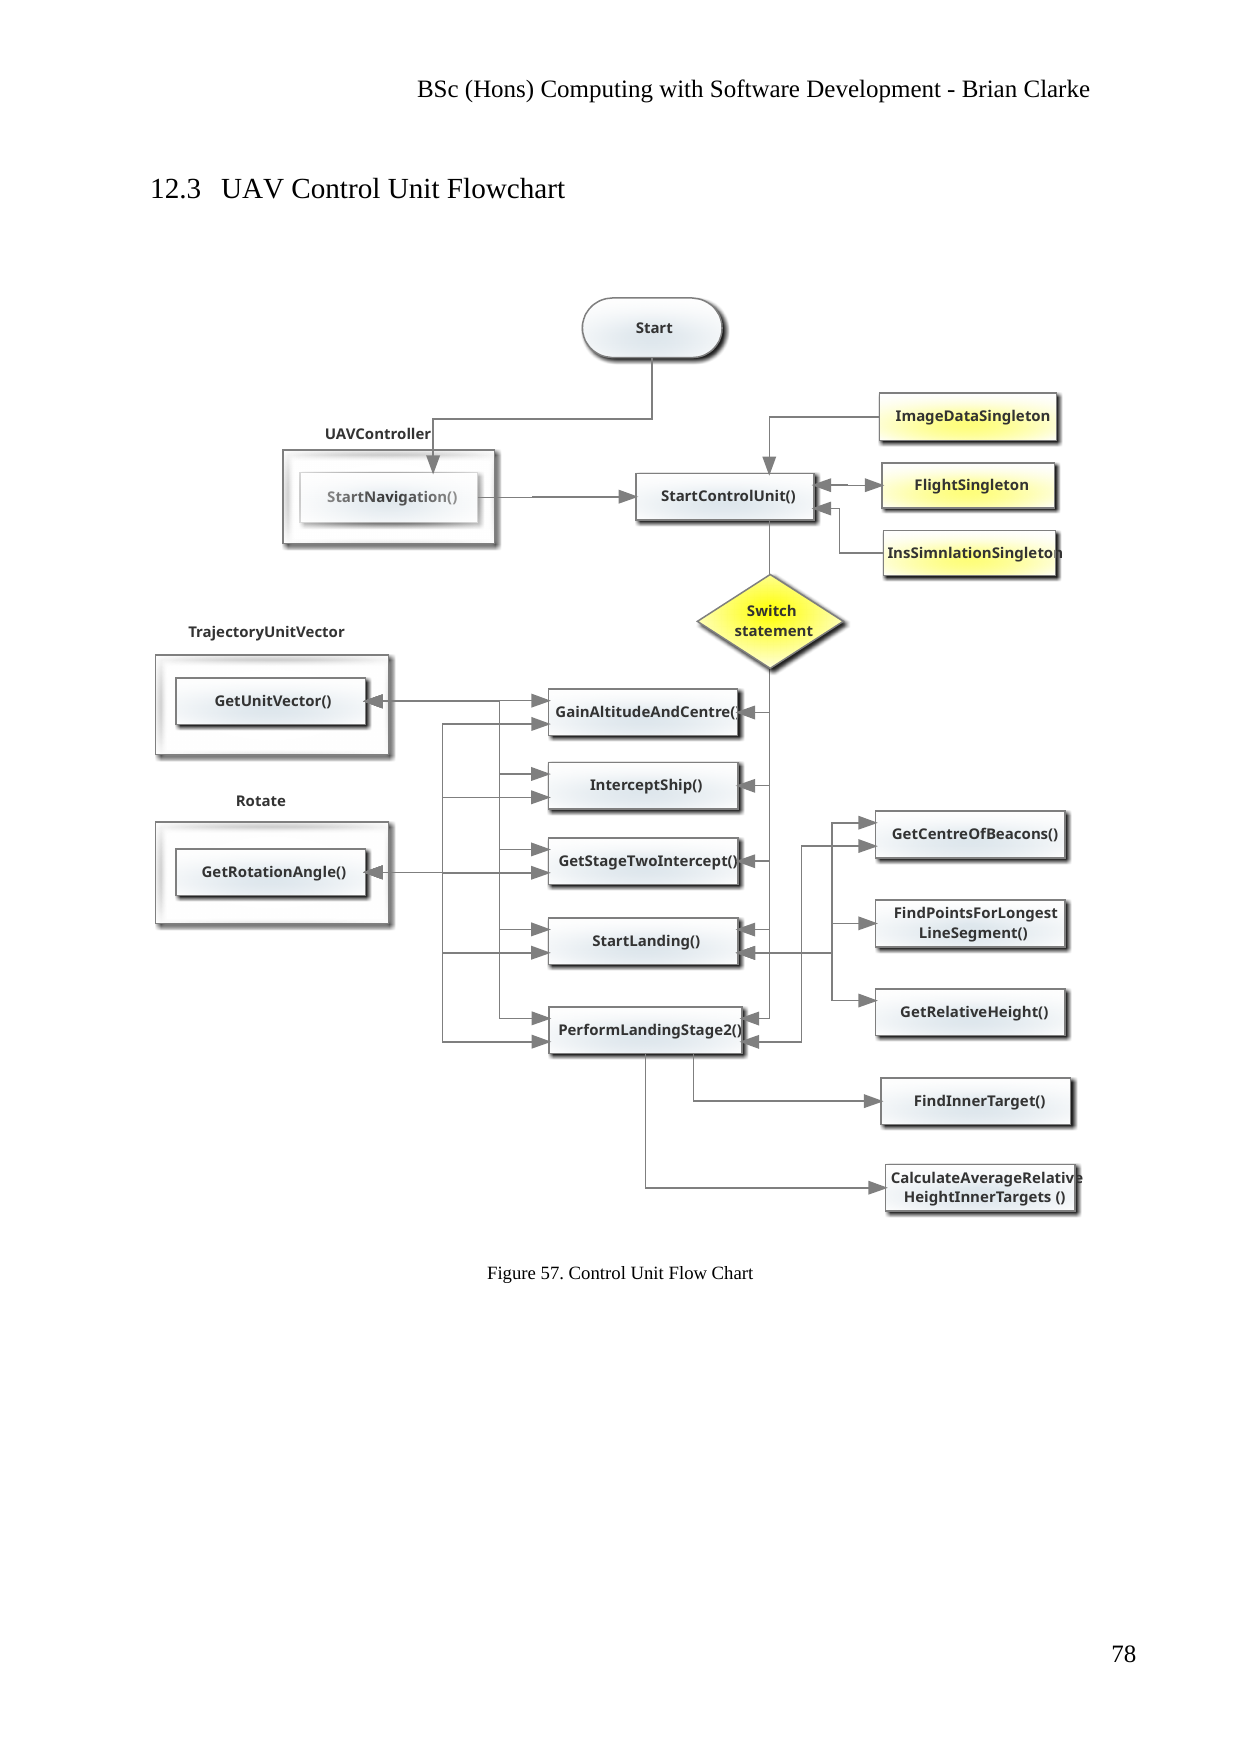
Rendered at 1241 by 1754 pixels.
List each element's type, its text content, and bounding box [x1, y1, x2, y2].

text Figure 57. Control Unit Flow Chart [150, 1262, 1090, 1283]
subtitle 12.3 UAV Control Unit Flowchart [150, 171, 1090, 204]
